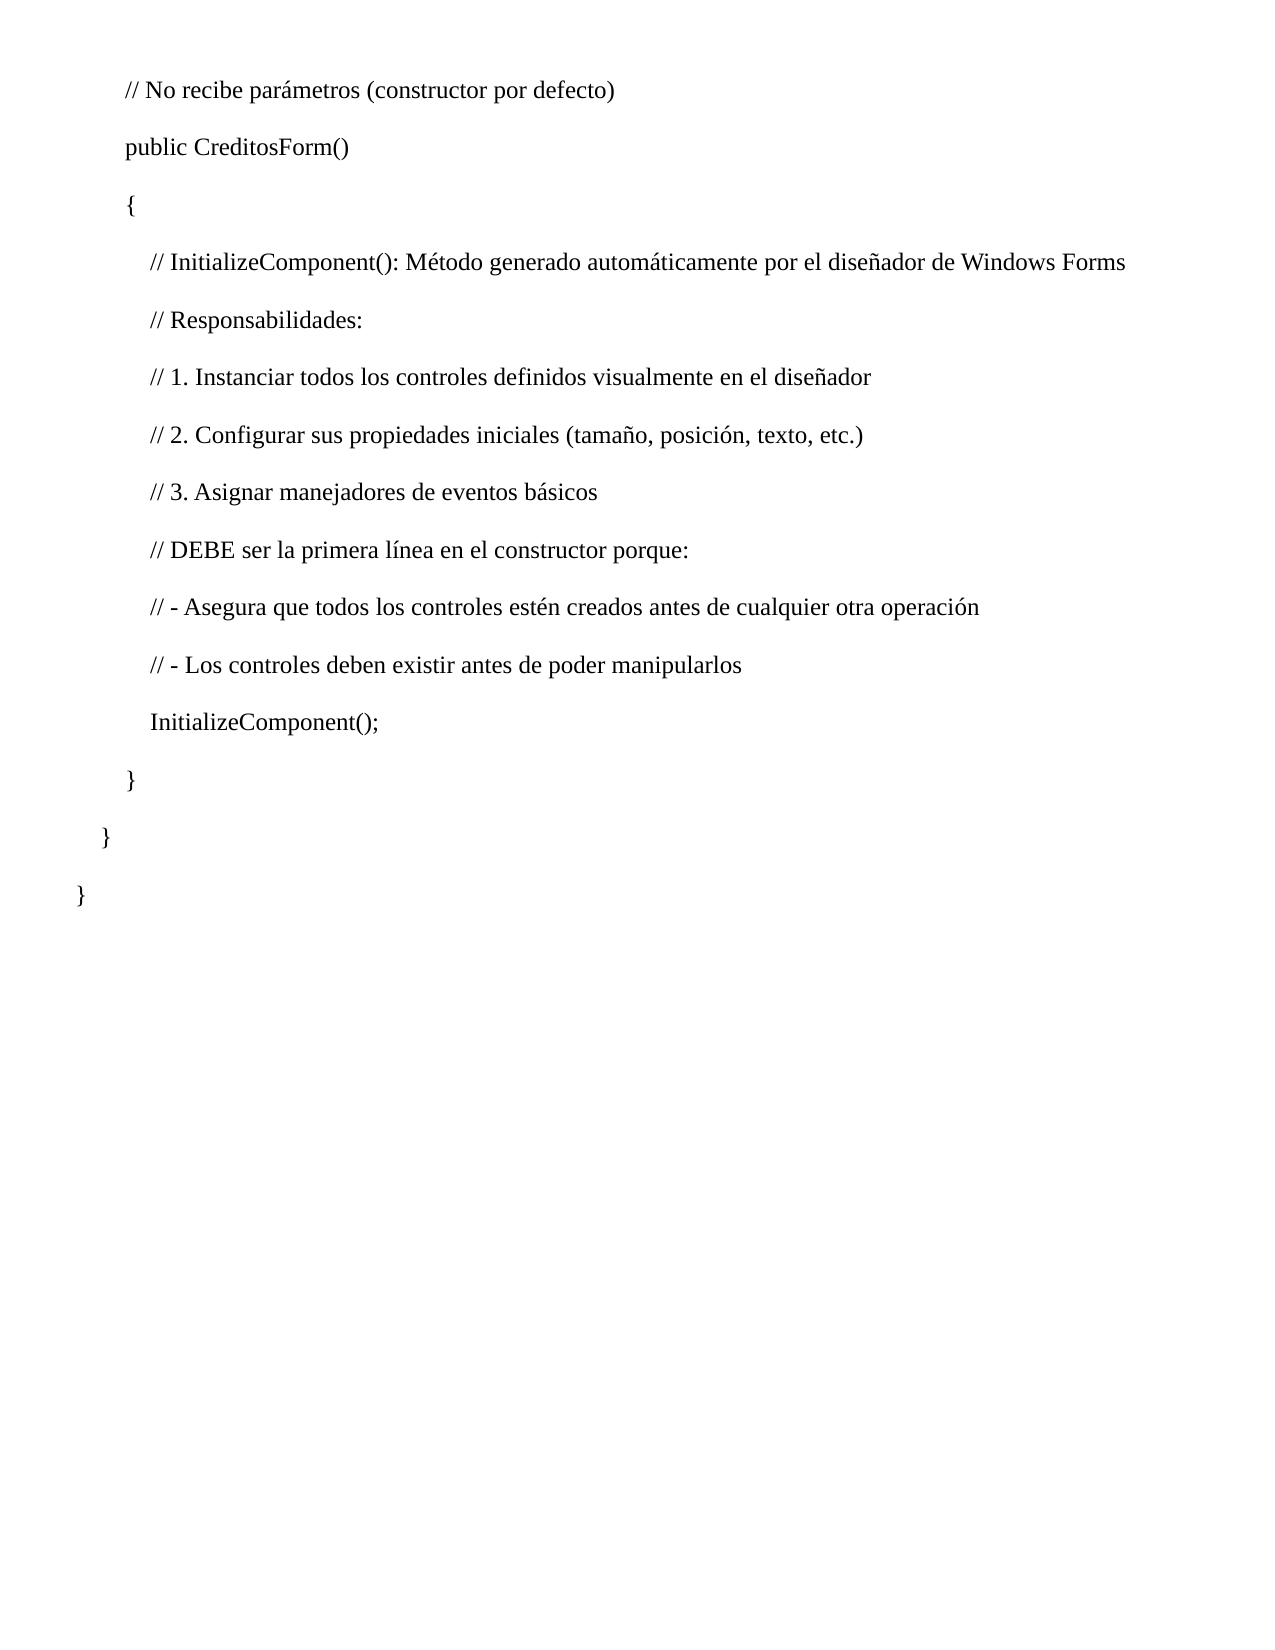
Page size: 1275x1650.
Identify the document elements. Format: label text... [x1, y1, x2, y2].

text // 3. Asignar manejadores de eventos básicos [75, 477, 1200, 506]
text // 1. Instanciar todos los controles definidos visualmente en el diseñador [75, 362, 1200, 391]
text // - Los controles deben existir antes de poder manipularlos [75, 650, 1200, 679]
text } [75, 880, 1200, 909]
text } [75, 765, 1200, 794]
text // - Asegura que todos los controles estén creados antes de cualquier otra operación [75, 592, 1200, 621]
text public CreditosForm() [75, 132, 1200, 161]
text // No recibe parámetros (constructor por defecto) [75, 75, 1200, 104]
text } [75, 822, 1200, 851]
text // InitializeComponent(): Método generado automáticamente por el diseñador de Windows Forms [75, 247, 1200, 276]
text // Responsabilidades: [75, 305, 1200, 334]
text // 2. Configurar sus propiedades iniciales (tamaño, posición, texto, etc.) [75, 420, 1200, 449]
text // DEBE ser la primera línea en el constructor porque: [75, 535, 1200, 564]
text InitializeComponent(); [75, 707, 1200, 736]
text { [75, 190, 1200, 219]
